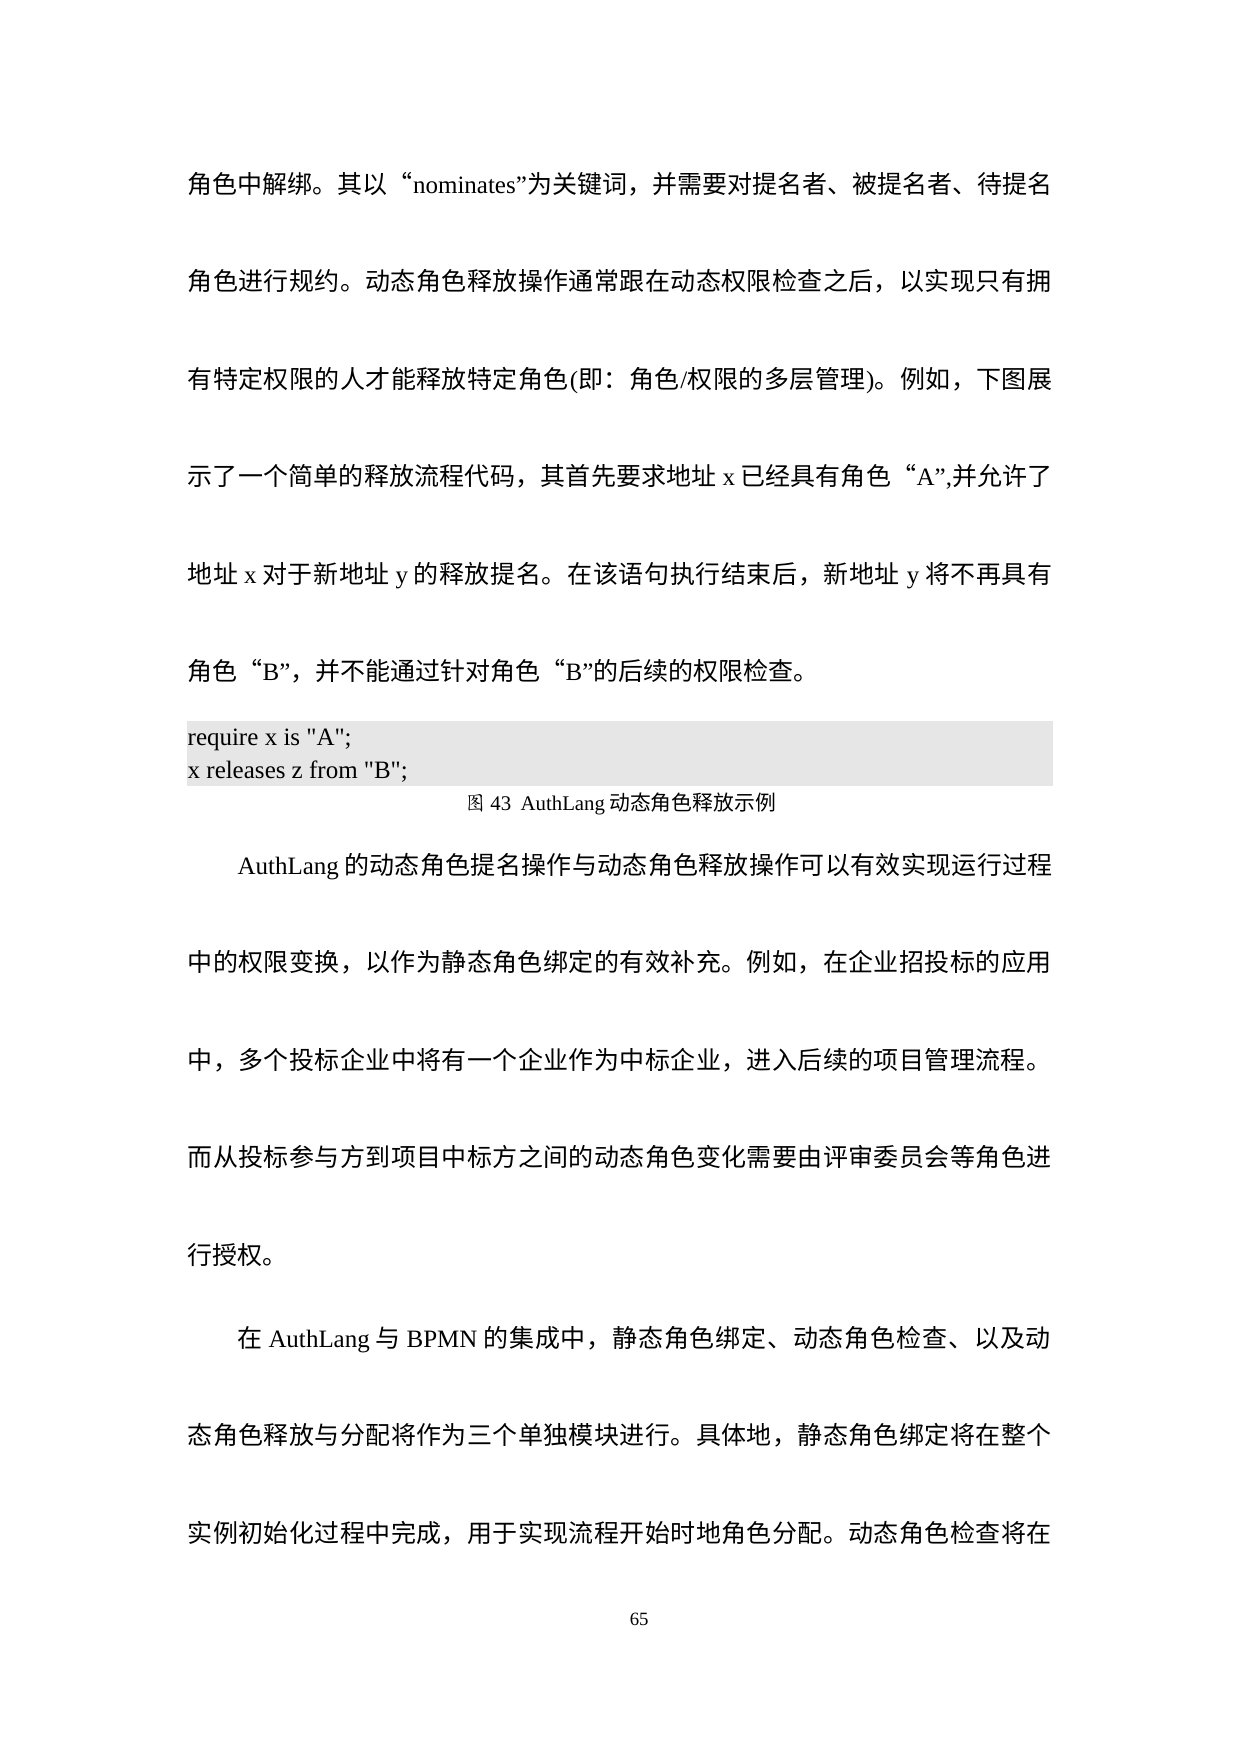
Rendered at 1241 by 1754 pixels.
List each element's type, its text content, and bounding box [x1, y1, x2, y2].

text AuthLang的动态角色提名操作与动态角色释放操作可以有效实现运行过程中的权限变换，以作为静态角色绑定的有效补充。例如，在企业招投标的应用中，多个投标企业中将有一个企业作为中标企业，进入后续的项目管理流程。而从投标参与方到项目中标方之间的动态角色变化需要由评审委员会等角色进行授权。 [187, 831, 1053, 1286]
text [187, 1304, 1053, 1564]
text 图 43 AuthLang动态角色释放示例 [187, 786, 1053, 818]
text x releases z from "B"; [187, 753, 1053, 786]
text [187, 150, 1053, 702]
text require x is "A"; [187, 721, 1053, 753]
